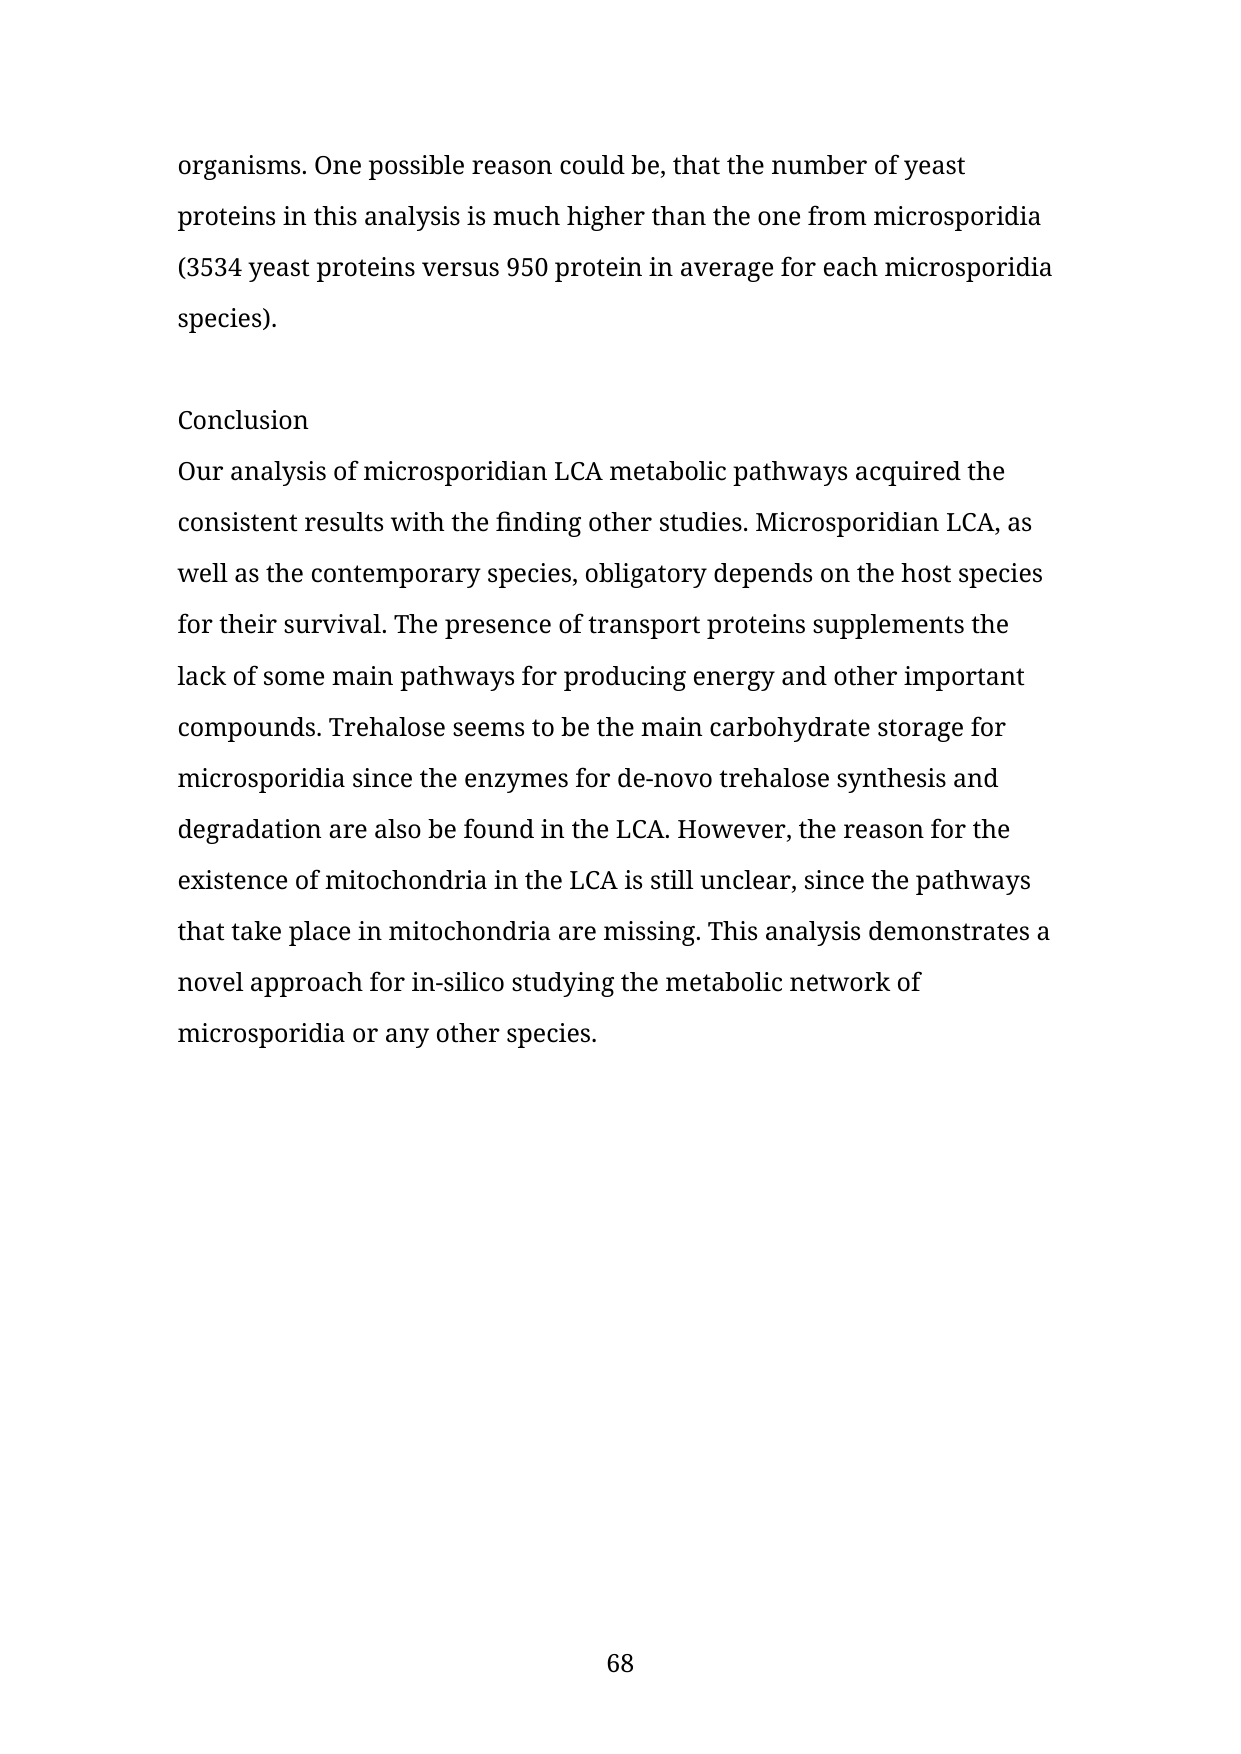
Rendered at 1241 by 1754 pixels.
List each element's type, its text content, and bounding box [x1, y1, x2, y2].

text Conclusion [177, 403, 1063, 437]
text Our analysis of microsporidian LCA metabolic pathways acquired the consistent results with the finding other studies. Microsporidian LCA, as well as the contemporary species, obligatory depends on the host species for their survival. The presence of transport proteins supplements the lack of some main pathways for producing energy and other important compounds. Trehalose seems to be the main carbohydrate storage for microsporidia since the enzymes for de-novo trehalose synthesis and degradation are also be found in the LCA. However, the reason for the existence of mitochondria in the LCA is still unclear, since the pathways that take place in mitochondria are missing. This analysis demonstrates a novel approach for in-silico studying the metabolic network of microsporidia or any other species. [177, 454, 1063, 1049]
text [177, 148, 1063, 335]
